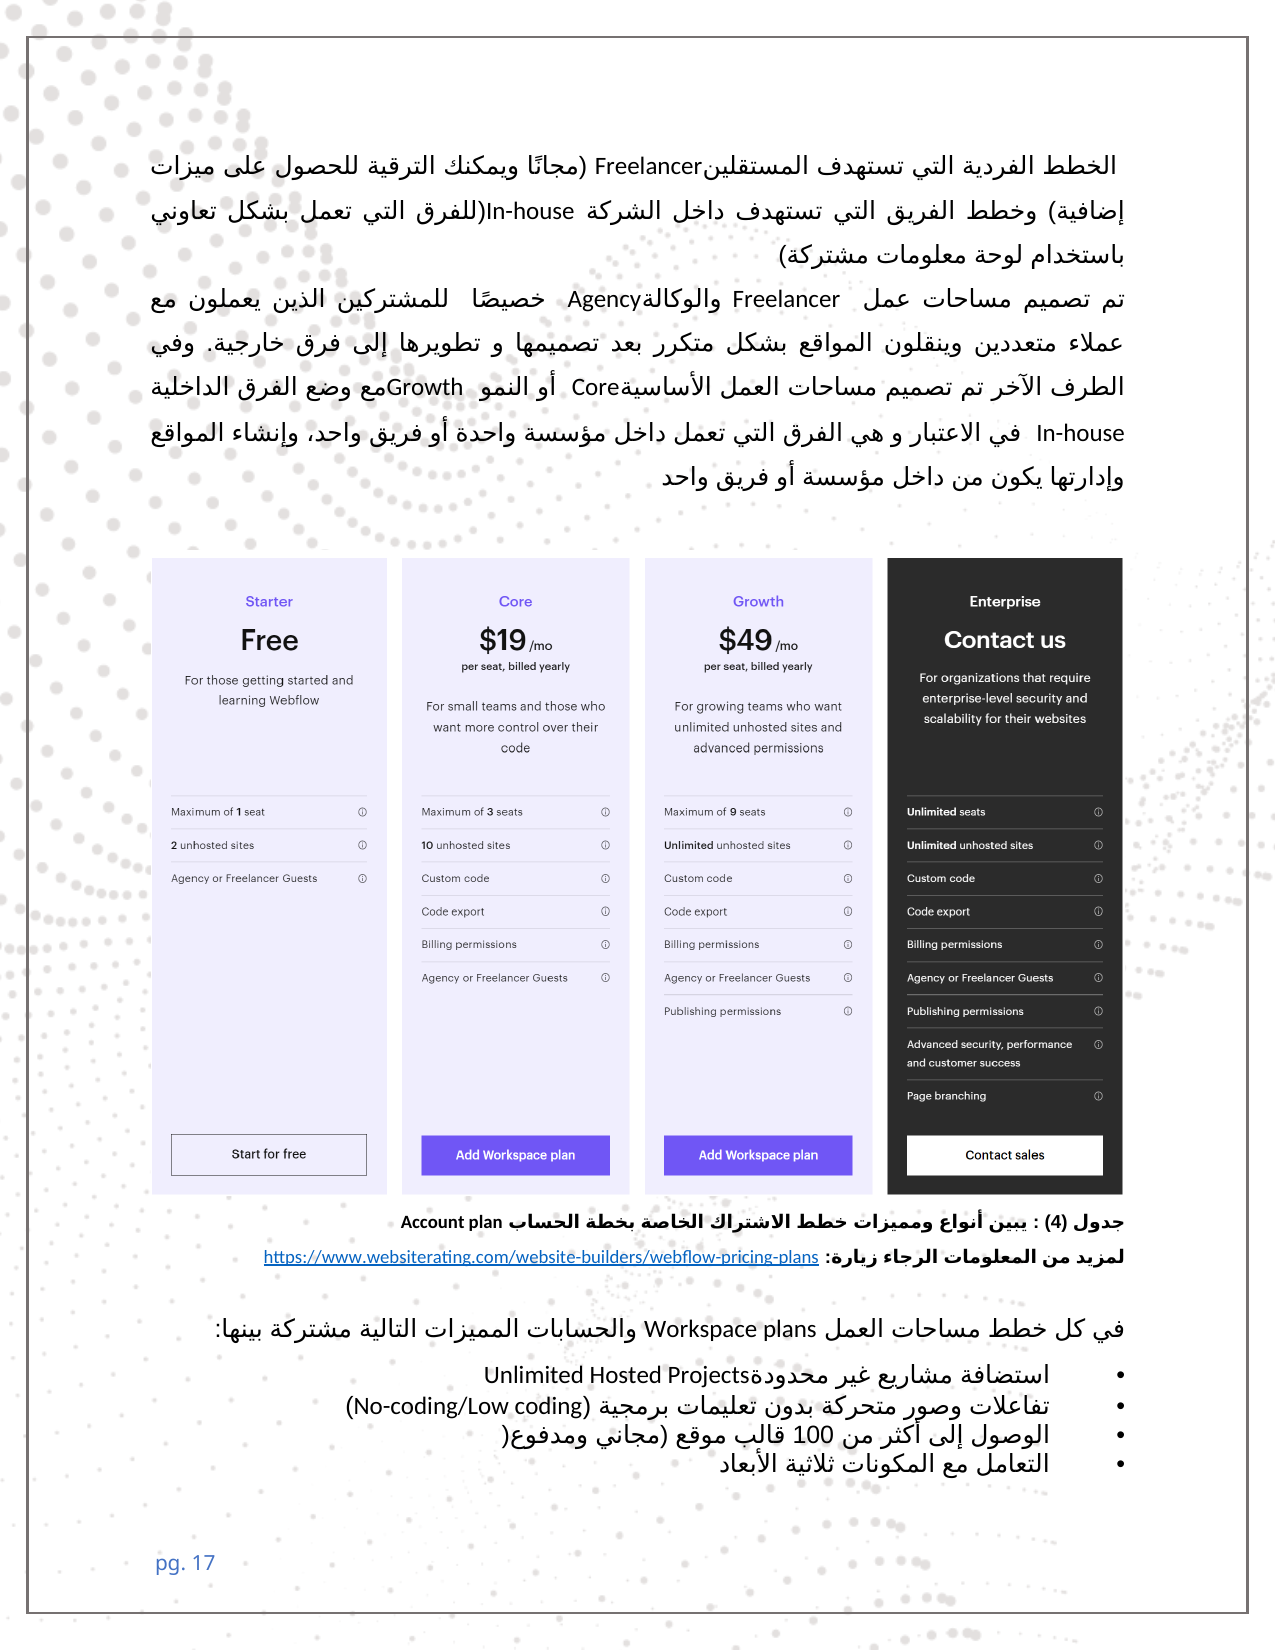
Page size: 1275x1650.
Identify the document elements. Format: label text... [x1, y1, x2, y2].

text • استضافة مشاريع غير محدودةUnlimited Hosted Projects [150, 1359, 1125, 1390]
text • الوصول إلى أكثر من 100 قالب موقع (مجاني ومدفوع( [150, 1420, 1125, 1449]
text • تفاعلات وصور متحركة بدون تعليمات برمجية (No-coding/Low coding) [150, 1390, 1125, 1420]
text لمزيد من المعلومات الرجاء زيارة: https://www.websiterating.com/website-builders/webflow-pricing-plans [150, 1245, 1125, 1268]
text تم تصميم مساحات عمل Freelancer والوكالةAgency خصيصًا للمشتركين الذين يعملون مع عملاء متعددين وينقلون المواقع بشكل متكرر بعد تصميمها و تطويرها إلى فرق خارجية. وفي الطرف الآخر تم تصميم مساحات العمل الأساسيةCore أو النمو Growthمع وضع الفرق الداخليةIn-house في الاعتبار و هي الفرق التي تعمل داخل مؤسسة واحدة أو فريق واحد، وإنشاء المواقع وإدارتها يكون من داخل مؤسسة أو فريق واحد [150, 283, 1125, 490]
text جدول (4) : يبين أنواع ومميزات خطط الاشتراك الخاصة بخطة الحساب Account plan [150, 1210, 1125, 1233]
text الخطط الفردية التي تستهدف المستقلينFreelancer (مجانًا ويمكنك الترقية للحصول على ميزات إضافية) وخطط الفريق التي تستهدف داخل الشركة In-house(للفرق التي تعمل بشكل تعاوني باستخدام لوحة معلومات مشتركة) [150, 150, 1125, 268]
text في كل خطط مساحات العمل Workspace plans والحسابات المميزات التالية مشتركة بينها: [150, 1313, 1125, 1344]
text • التعامل مع المكونات ثلاثية الأبعاد [150, 1449, 1125, 1478]
picture [151, 550, 1125, 1196]
